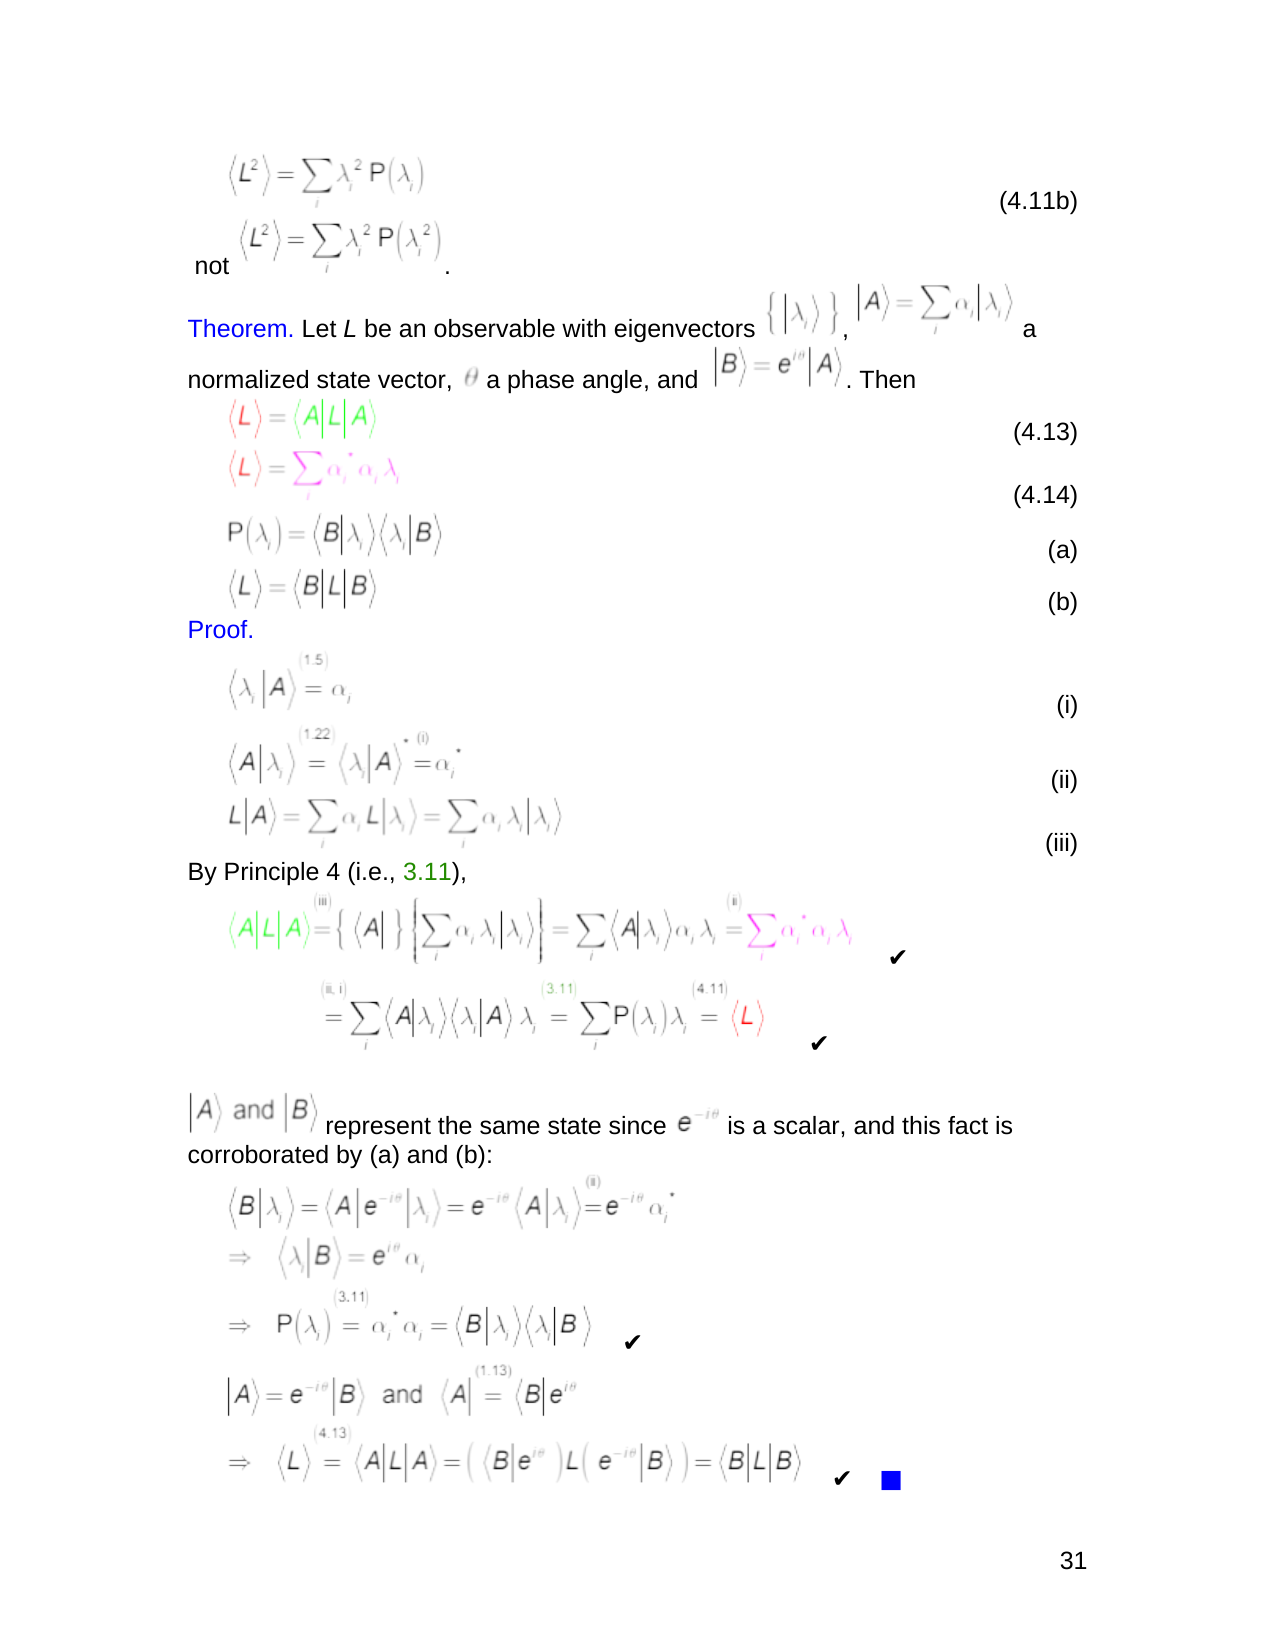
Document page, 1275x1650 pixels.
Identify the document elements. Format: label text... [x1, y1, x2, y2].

text (4.13) [187, 394, 1087, 446]
text not . [187, 215, 1087, 280]
text ✔ [187, 885, 1087, 973]
text ✔ [187, 1282, 1087, 1358]
text (4.11b) [187, 150, 1087, 215]
text represent the same state since is a scalar, and this fact is corroborated by (a) and (b): [187, 1088, 1087, 1168]
text ✔ ■ [187, 1418, 1087, 1494]
text Theorem. Let L be an observable with eigenvectors , a normalized state vector, a phase angle, and . Then [187, 280, 1087, 394]
text ✔ [187, 973, 1087, 1059]
text By Principle 4 (i.e., 3.11), [187, 856, 1087, 885]
text (4.14) [187, 446, 1087, 509]
text (b) [187, 564, 1087, 616]
text (ii) [187, 719, 1087, 793]
text Proof. [187, 616, 1087, 644]
text (i) [187, 644, 1087, 719]
text (a) [187, 509, 1087, 564]
text (iii) [187, 793, 1087, 856]
